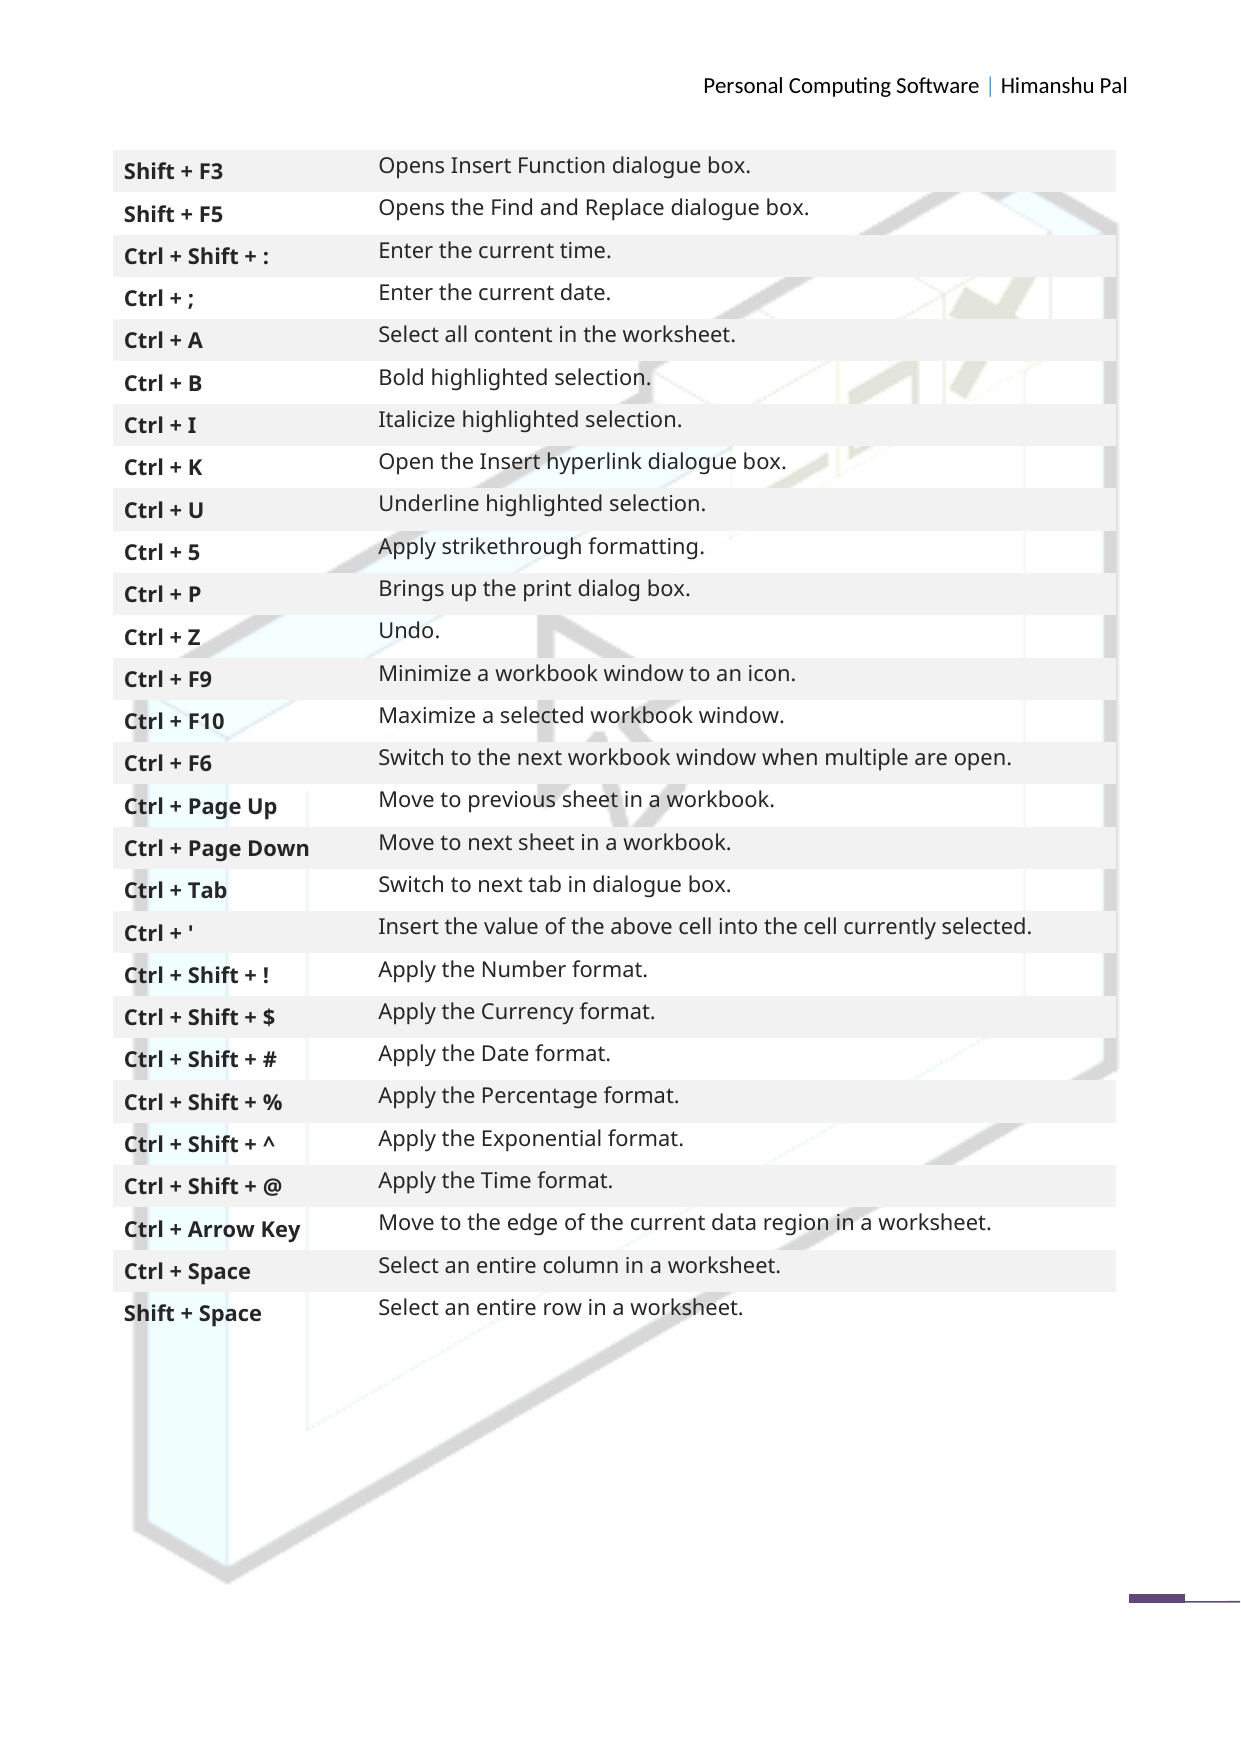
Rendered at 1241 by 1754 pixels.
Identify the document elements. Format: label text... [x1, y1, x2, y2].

table_cell Switch to next tab in dialogue box. [367, 869, 1116, 911]
table_cell Insert the value of the above cell into the cell currently selected. [367, 911, 1116, 953]
table_cell Ctrl + Shift + ^ [113, 1123, 367, 1165]
table_cell Ctrl + Shift + $ [113, 996, 367, 1038]
table_cell Opens Insert Function dialogue box. [367, 150, 1116, 192]
table_cell Move to previous sheet in a workbook. [367, 784, 1116, 827]
table_cell Apply the Exponential format. [367, 1123, 1116, 1165]
table_cell Ctrl + Tab [113, 869, 367, 911]
table_cell Ctrl + F10 [113, 700, 367, 742]
table_cell Select an entire row in a worksheet. [367, 1292, 1116, 1334]
table_cell Apply the Number format. [367, 954, 1116, 996]
table_cell Ctrl + ' [113, 911, 367, 953]
table_cell Ctrl + 5 [113, 531, 367, 573]
table_cell Brings up the print dialog box. [367, 573, 1116, 615]
table_cell Shift + F5 [113, 192, 367, 234]
table_cell Underline highlighted selection. [367, 488, 1116, 531]
table_cell Open the Insert hyperlink dialogue box. [367, 446, 1116, 488]
table_cell Ctrl + Arrow Key [113, 1207, 367, 1249]
table_cell Shift + Space [113, 1292, 367, 1334]
table_cell Enter the current date. [367, 277, 1116, 319]
table_cell Ctrl + F6 [113, 742, 367, 784]
table_cell Move to the edge of the current data region in a worksheet. [367, 1207, 1116, 1249]
table_cell Apply the Percentage format. [367, 1080, 1116, 1123]
table_cell Ctrl + I [113, 404, 367, 446]
table_cell Apply the Date format. [367, 1038, 1116, 1080]
table_cell Ctrl + ; [113, 277, 367, 319]
table_cell Opens the Find and Replace dialogue box. [367, 192, 1116, 234]
table_cell Maximize a selected workbook window. [367, 700, 1116, 742]
table_cell Ctrl + K [113, 446, 367, 488]
table_cell Ctrl + P [113, 573, 367, 615]
table_cell Ctrl + Shift + # [113, 1038, 367, 1080]
table_cell Shift + F3 [113, 150, 367, 192]
table_cell Ctrl + Shift + % [113, 1080, 367, 1123]
table_cell Switch to the next workbook window when multiple are open. [367, 742, 1116, 784]
table_cell Ctrl + Shift + ! [113, 954, 367, 996]
table_cell Select all content in the worksheet. [367, 319, 1116, 361]
table_cell Move to next sheet in a workbook. [367, 827, 1116, 869]
table_cell Ctrl + Page Up [113, 784, 367, 827]
table_cell Enter the current time. [367, 235, 1116, 277]
table_cell Ctrl + Space [113, 1250, 367, 1292]
table_cell Ctrl + U [113, 488, 367, 531]
table_cell Ctrl + Shift + @ [113, 1165, 367, 1207]
table_cell Apply strikethrough formatting. [367, 531, 1116, 573]
table_cell Ctrl + A [113, 319, 367, 361]
table_cell Ctrl + Page Down [113, 827, 367, 869]
table_cell Apply the Currency format. [367, 996, 1116, 1038]
table_cell Apply the Time format. [367, 1165, 1116, 1207]
table_cell Undo. [367, 615, 1116, 657]
table_cell Italicize highlighted selection. [367, 404, 1116, 446]
table_cell Ctrl + Shift + : [113, 235, 367, 277]
table_cell Ctrl + Z [113, 615, 367, 657]
table_cell Ctrl + B [113, 361, 367, 404]
table_cell Bold highlighted selection. [367, 361, 1116, 404]
table_cell Select an entire column in a worksheet. [367, 1250, 1116, 1292]
table_cell Minimize a workbook window to an icon. [367, 658, 1116, 700]
table_cell Ctrl + F9 [113, 658, 367, 700]
